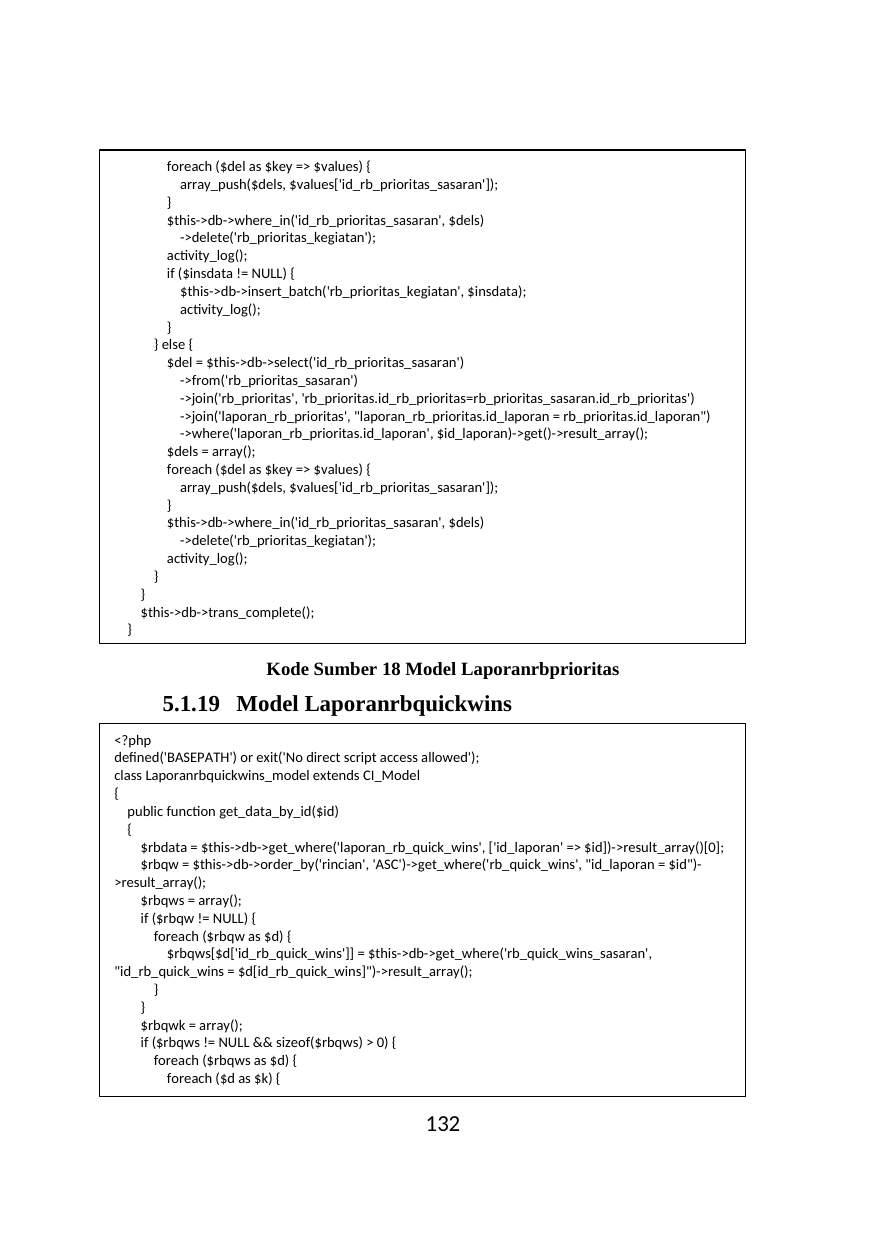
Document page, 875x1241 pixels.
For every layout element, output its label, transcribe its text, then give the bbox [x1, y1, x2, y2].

text Kode Sumber 18 Model Laporanrbprioritas [118, 150, 767, 679]
list Model Laporanrbquickwins [162, 690, 767, 716]
